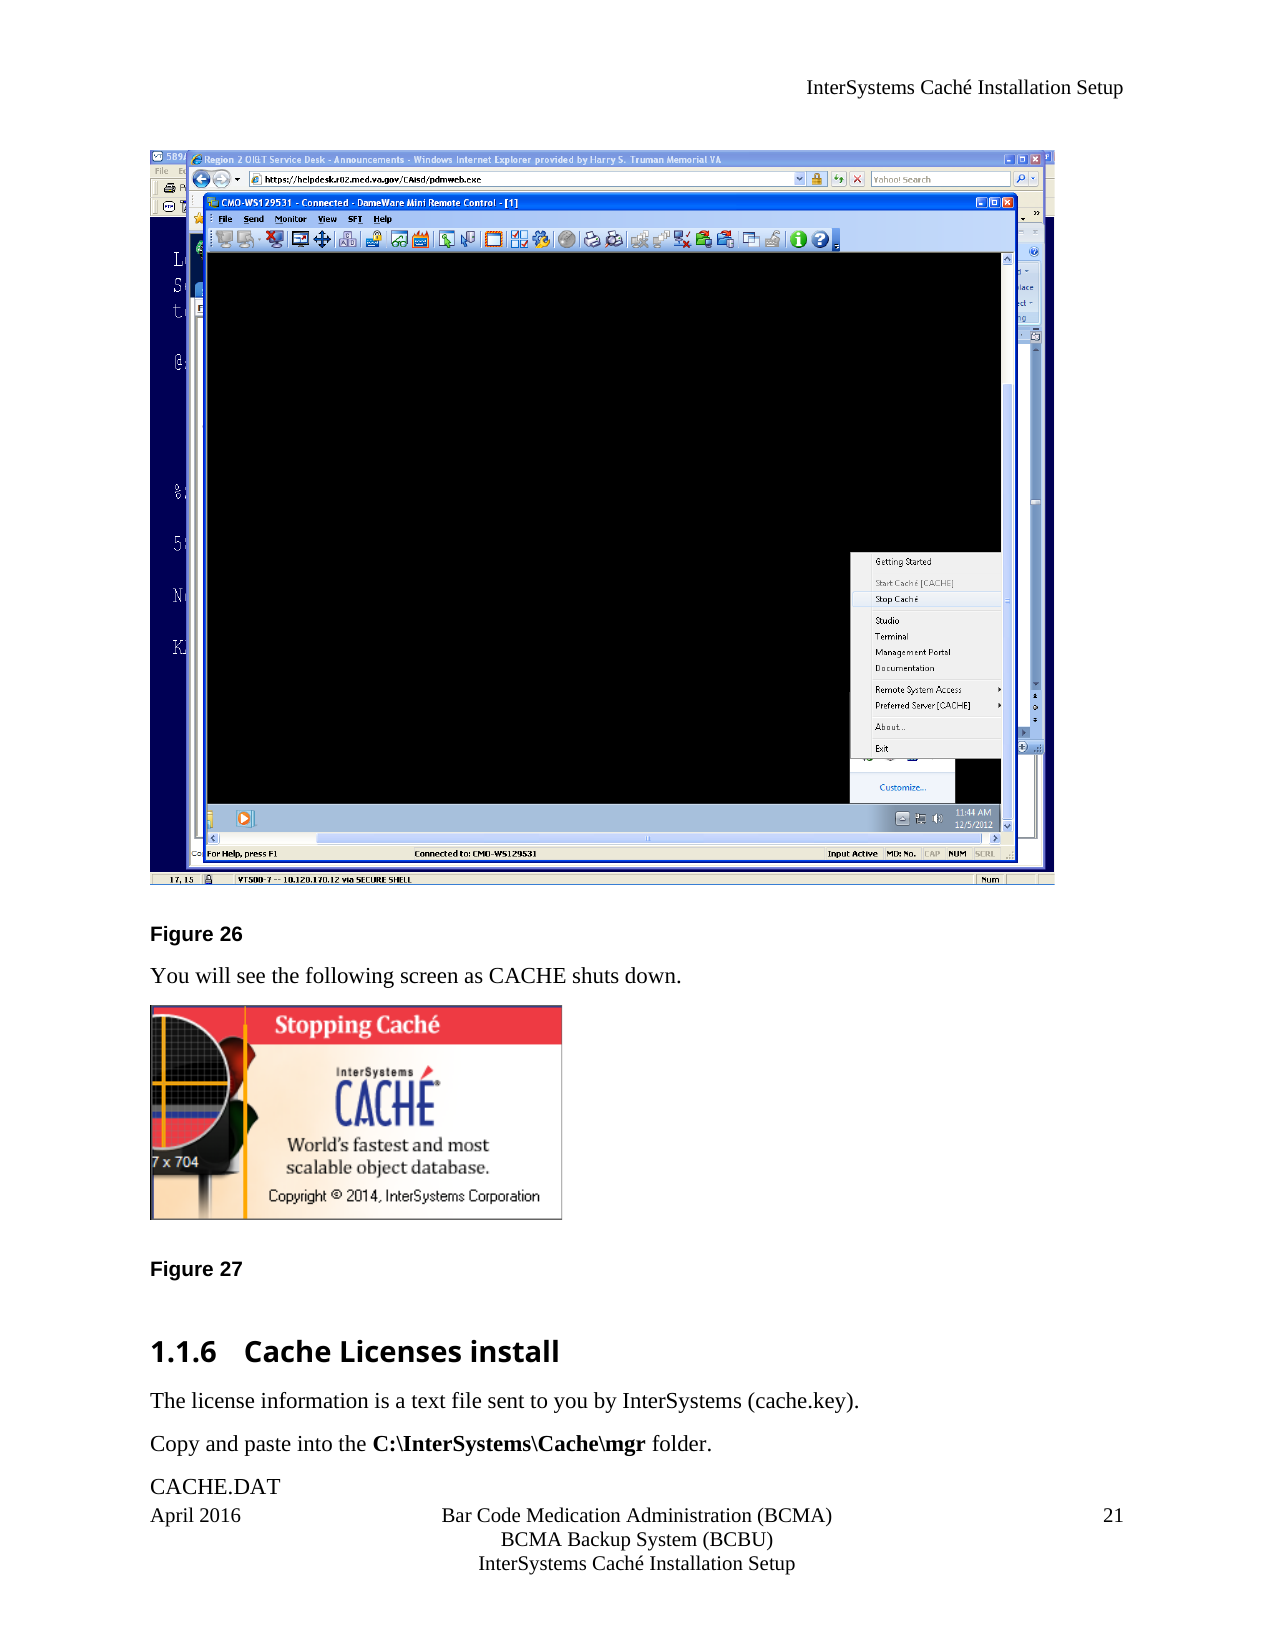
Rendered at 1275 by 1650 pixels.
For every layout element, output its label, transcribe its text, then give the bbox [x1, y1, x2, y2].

text The license information is a text file sent to you by InterSystems (cache.key). [150, 1387, 1125, 1414]
text Copy and paste into the C:\InterSystems\Cache\mgr folder. [150, 1430, 1125, 1457]
subtitle Cache Licenses install [150, 1331, 1125, 1371]
text You will see the following screen as CACHE shuts down. [150, 962, 1125, 989]
picture [150, 150, 1055, 885]
text CACHE.DAT [150, 1473, 1125, 1500]
picture [150, 1005, 563, 1220]
